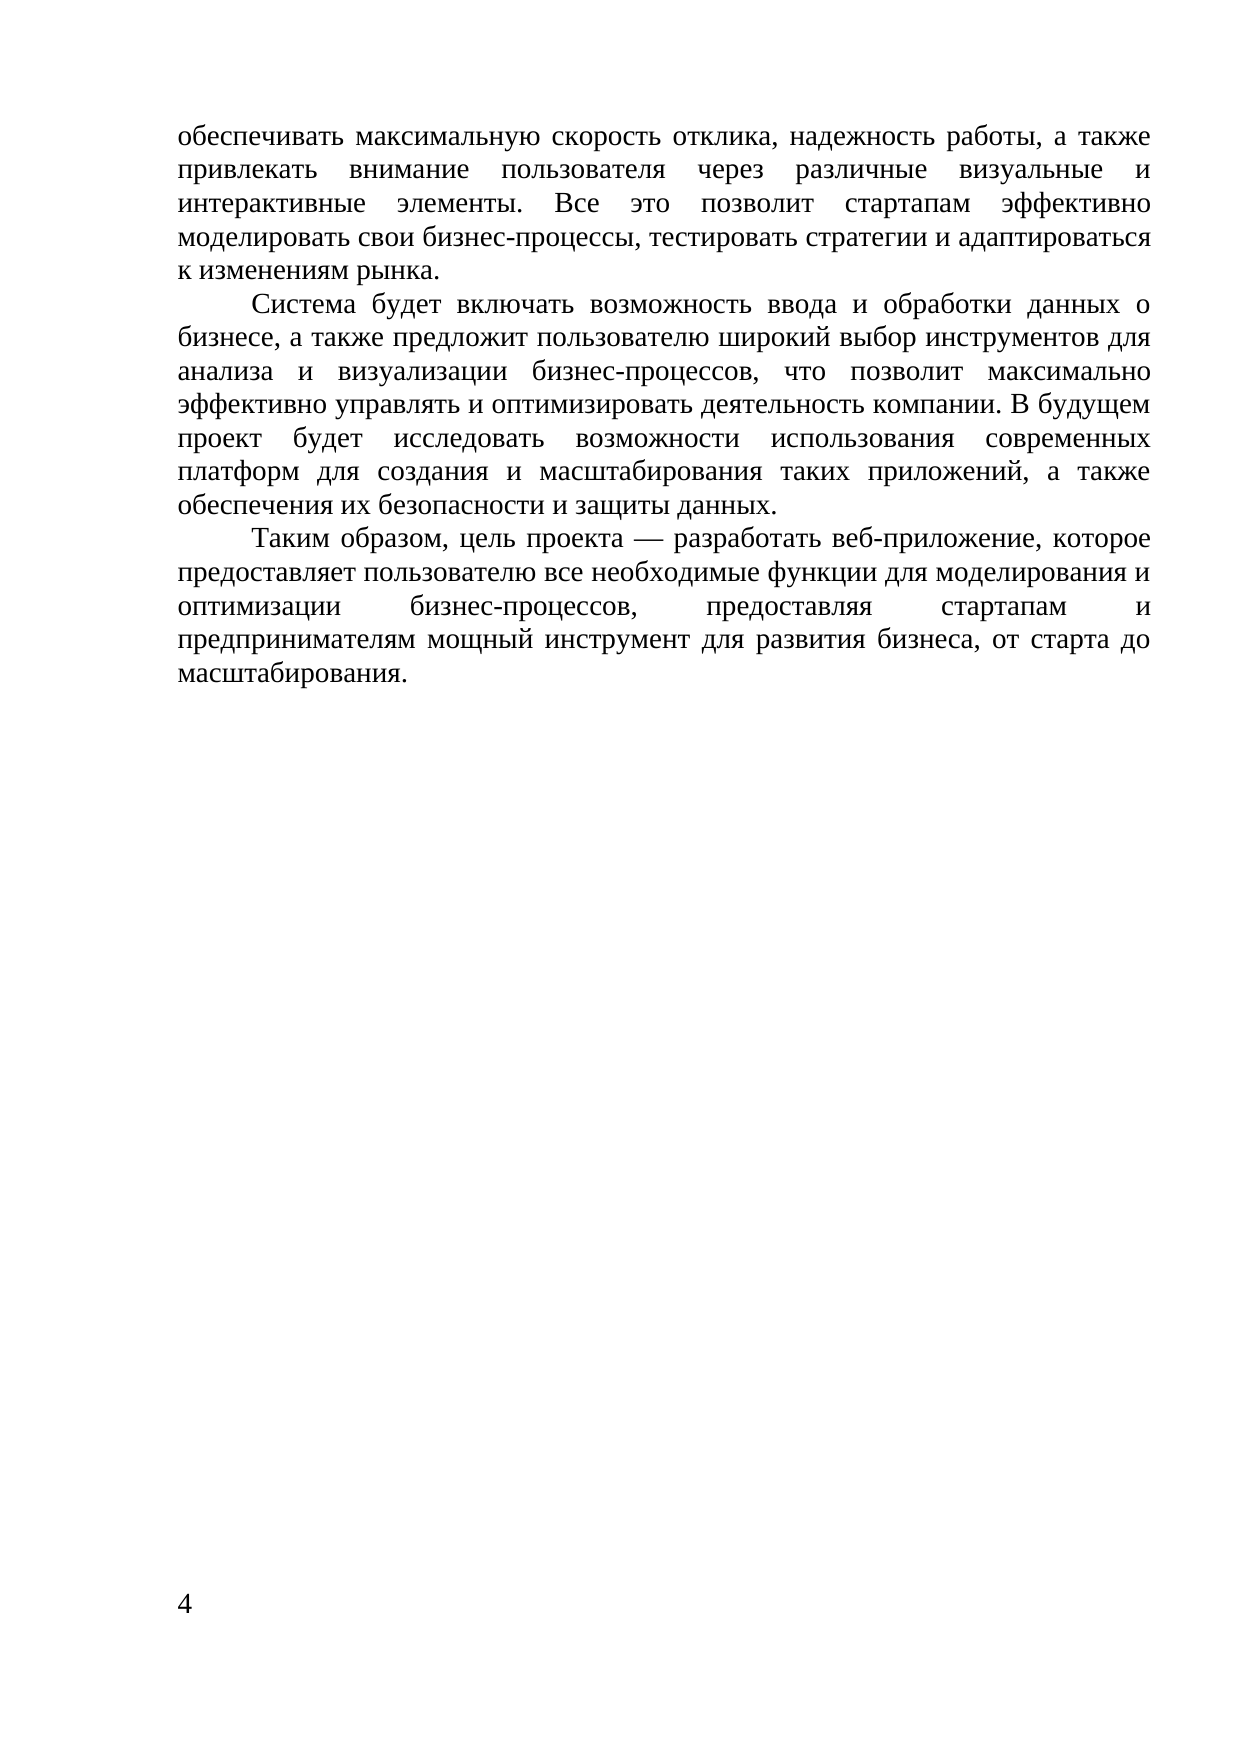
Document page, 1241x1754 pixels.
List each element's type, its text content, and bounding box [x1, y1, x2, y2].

text Система будет включать возможность ввода и обработки данных о бизнесе, а также предложит пользователю широкий выбор инструментов для анализа и визуализации бизнес-процессов, что позволит максимально эффективно управлять и оптимизировать деятельность компании. В будущем проект будет исследовать возможности использования современных платформ для создания и масштабирования таких приложений, а также обеспечения их безопасности и защиты данных. [177, 286, 1152, 521]
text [177, 118, 1152, 286]
text Таким образом, цель проекта — разработать веб-приложение, которое предоставляет пользователю все необходимые функции для моделирования и оптимизации бизнес-процессов, предоставляя стартапам и предпринимателям мощный инструмент для развития бизнеса, от старта до масштабирования. [177, 521, 1152, 688]
